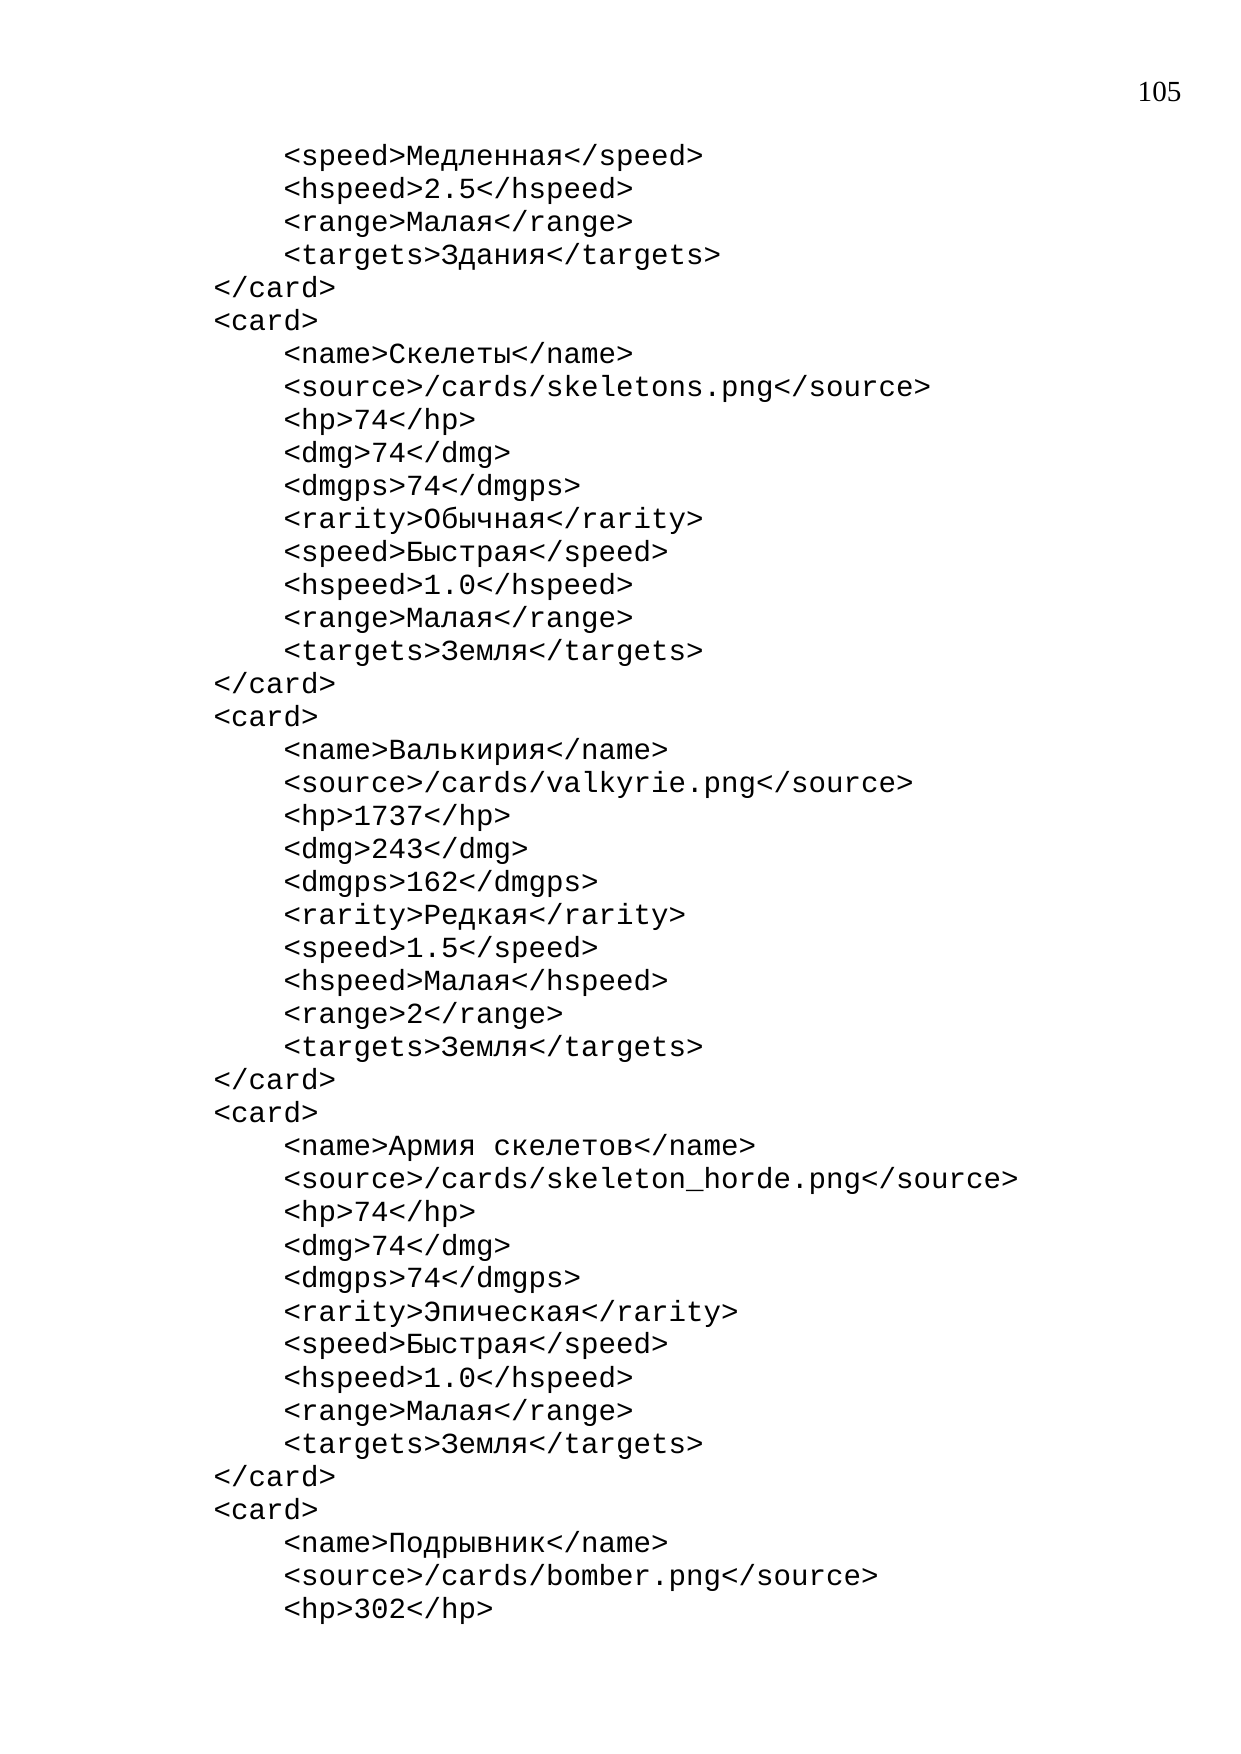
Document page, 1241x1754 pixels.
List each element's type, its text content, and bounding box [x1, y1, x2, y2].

text <range>Малая</range> [136, 207, 1181, 240]
text <hspeed>1.0</hspeed> [136, 1363, 1181, 1396]
text <dmgps>74</dmgps> [136, 471, 1181, 504]
text <hspeed>1.0</hspeed> [136, 570, 1181, 603]
text </card> [136, 1462, 1181, 1495]
text <source>/cards/skeletons.png</source> [136, 372, 1181, 405]
text <dmgps>74</dmgps> [136, 1264, 1181, 1297]
text </card> [136, 669, 1181, 702]
text <card> [136, 306, 1181, 339]
text <range>Малая</range> [136, 603, 1181, 636]
text <range>2</range> [136, 999, 1181, 1032]
text <range>Малая</range> [136, 1396, 1181, 1429]
text <card> [136, 1495, 1181, 1528]
text <rarity>Эпическая</rarity> [136, 1297, 1181, 1330]
text <targets>Земля</targets> [136, 1032, 1181, 1066]
text <hspeed>Малая</hspeed> [136, 966, 1181, 999]
text <name>Армия скелетов</name> [136, 1132, 1181, 1164]
text <card> [136, 702, 1181, 735]
text <hp>1737</hp> [136, 801, 1181, 834]
text <rarity>Редкая</rarity> [136, 900, 1181, 933]
text <hp>74</hp> [136, 405, 1181, 438]
text </card> [136, 1066, 1181, 1098]
text <dmg>243</dmg> [136, 834, 1181, 867]
text <dmg>74</dmg> [136, 1231, 1181, 1264]
text <speed>Быстрая</speed> [136, 537, 1181, 570]
text </card> [136, 273, 1181, 306]
text <card> [136, 1098, 1181, 1132]
text <dmg>74</dmg> [136, 438, 1181, 471]
text <name>Скелеты</name> [136, 339, 1181, 372]
text <name>Подрывник</name> [136, 1528, 1181, 1561]
text <rarity>Обычная</rarity> [136, 504, 1181, 537]
text <source>/cards/bomber.png</source> [136, 1561, 1181, 1594]
text <targets>Здания</targets> [136, 240, 1181, 273]
text <targets>Земля</targets> [136, 636, 1181, 669]
text <source>/cards/skeleton_horde.png</source> [136, 1164, 1181, 1198]
text <name>Валькирия</name> [136, 735, 1181, 768]
text <speed>Медленная</speed> [136, 141, 1181, 174]
text <hp>302</hp> [136, 1594, 1181, 1627]
text <hspeed>2.5</hspeed> [136, 174, 1181, 207]
text <hp>74</hp> [136, 1198, 1181, 1231]
text <targets>Земля</targets> [136, 1429, 1181, 1462]
text <speed>Быстрая</speed> [136, 1330, 1181, 1363]
text <dmgps>162</dmgps> [136, 867, 1181, 900]
text <source>/cards/valkyrie.png</source> [136, 768, 1181, 801]
text <speed>1.5</speed> [136, 933, 1181, 966]
